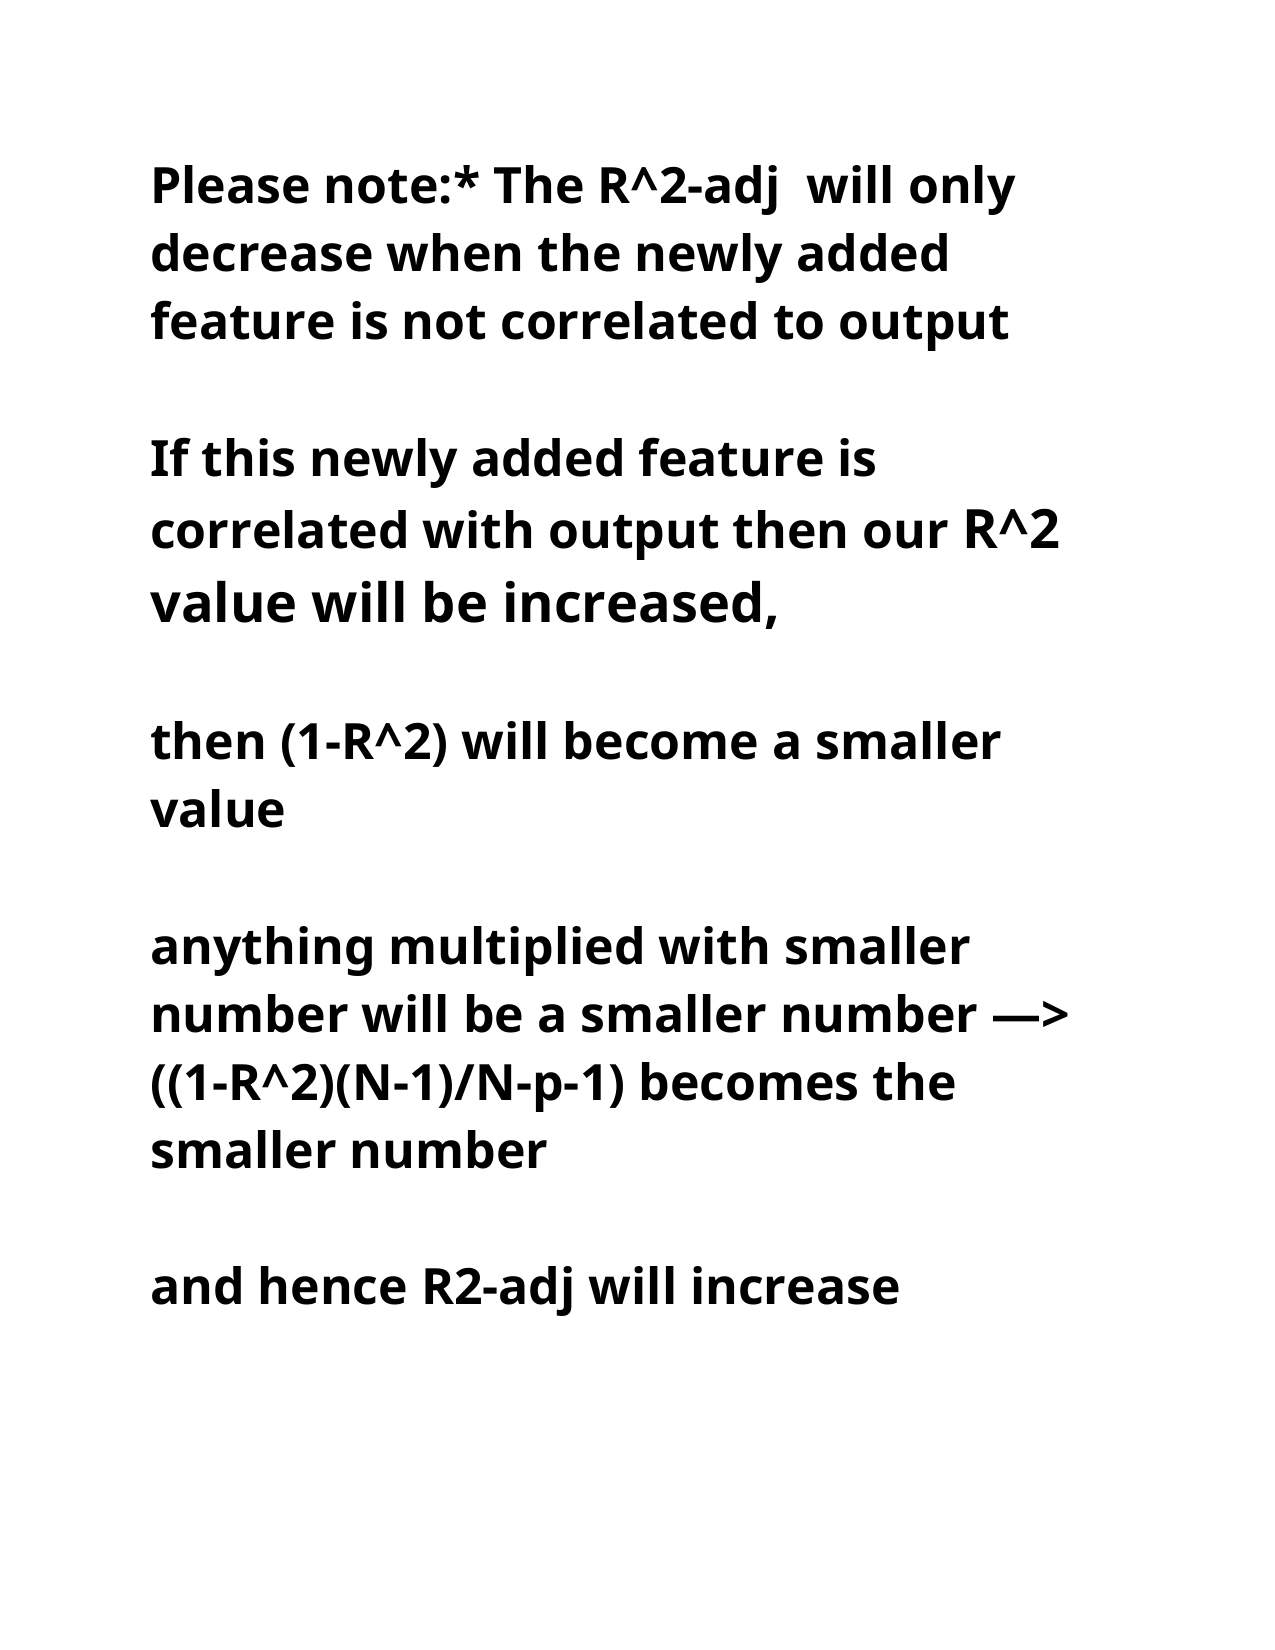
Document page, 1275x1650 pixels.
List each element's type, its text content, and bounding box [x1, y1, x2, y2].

text anything multiplied with smaller number will be a smaller number —> ((1-R^2)(N-1)/N-p-1) becomes the smaller number [150, 911, 1125, 1183]
text and hence R2-adj will increase [150, 1251, 1125, 1319]
text Please note:* The R^2-adj will only decrease when the newly added feature is not correlated to output [150, 150, 1125, 354]
text then (1-R^2) will become a smaller value [150, 706, 1125, 842]
text If this newly added feature is correlated with output then our R^2 value will be increased, [150, 422, 1125, 638]
